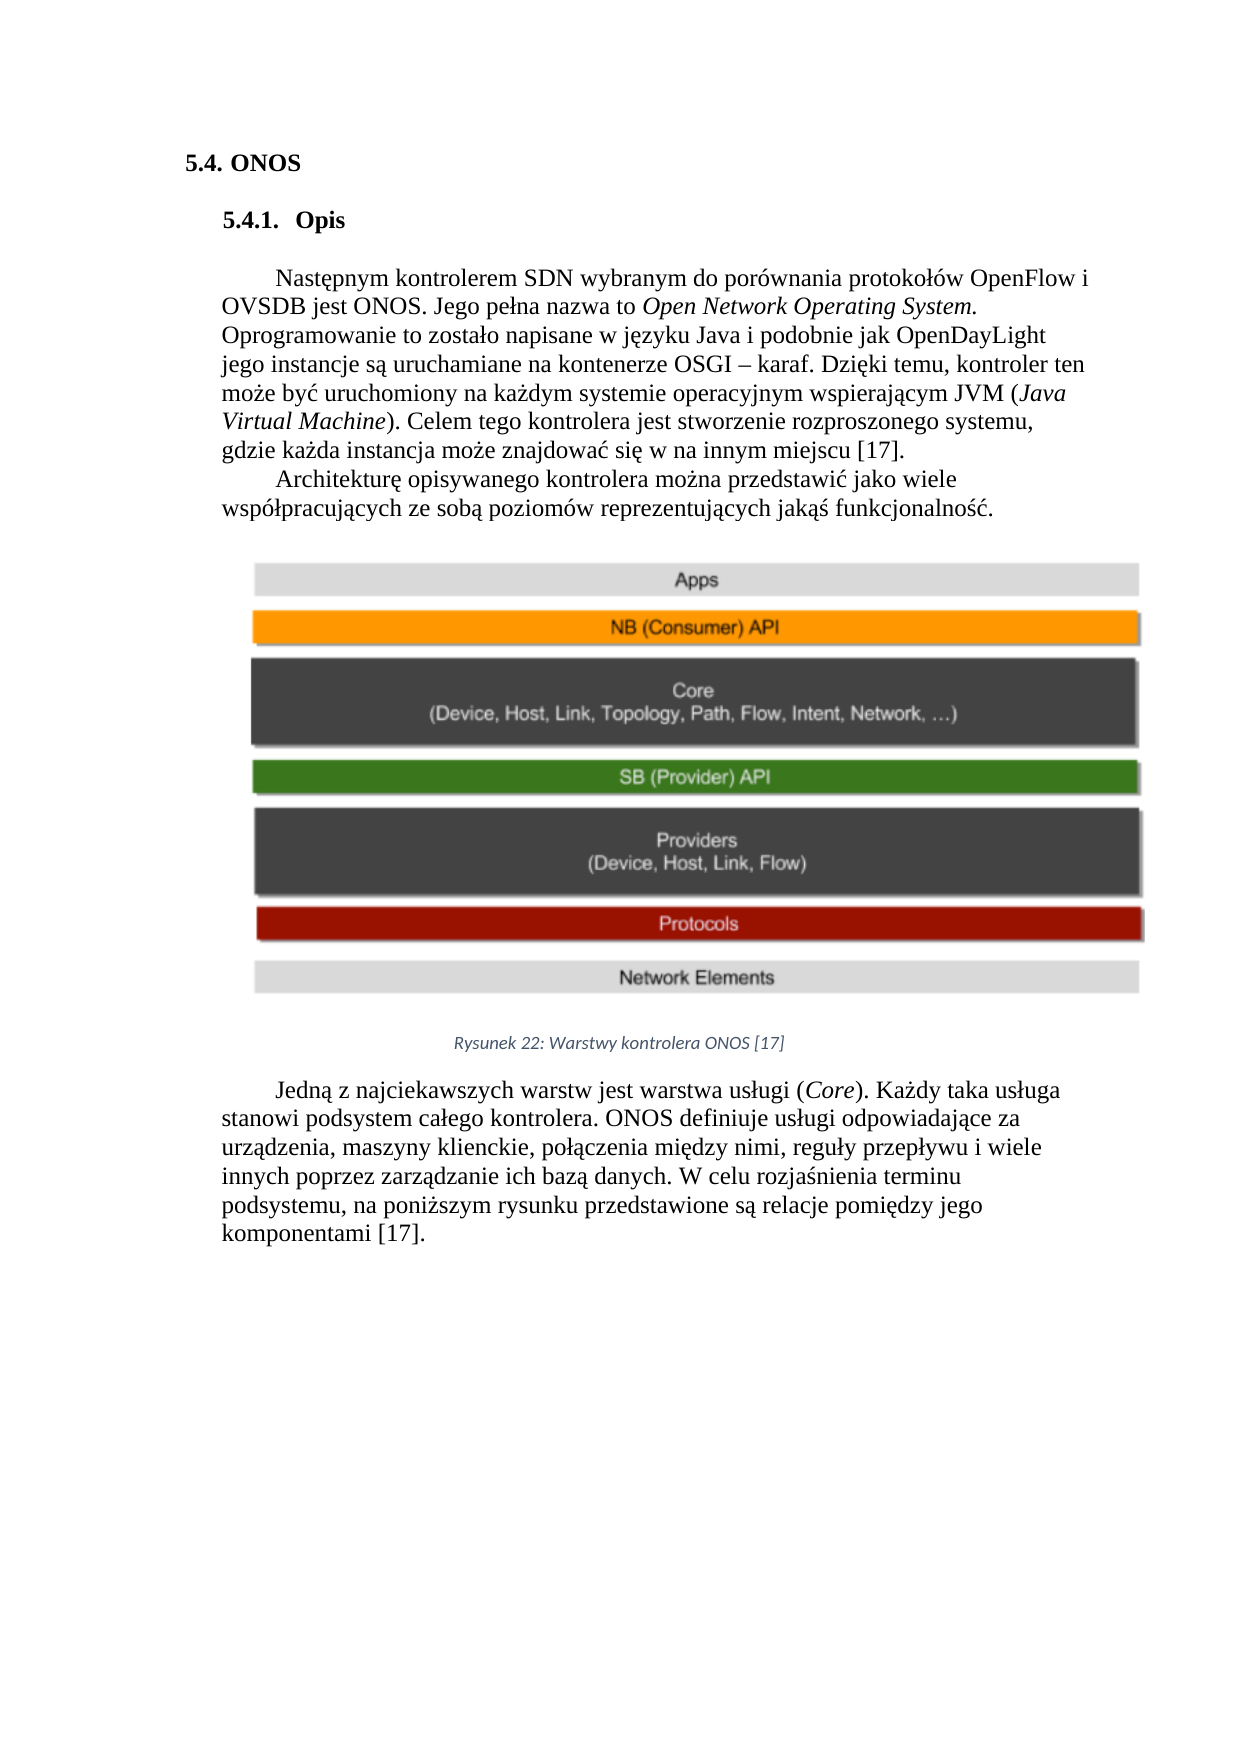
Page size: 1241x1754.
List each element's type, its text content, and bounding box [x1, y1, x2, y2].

text Następnym kontrolerem SDN wybranym do porównania protokołów OpenFlow i OVSDB jest ONOS. Jego pełna nazwa to Open Network Operating System. Oprogramowanie to zostało napisane w języku Java i podobnie jak OpenDayLight jego instancje są uruchamiane na kontenerze OSGI – karaf. Dzięki temu, kontroler ten może być uruchomiony na każdym systemie operacyjnym wspierającym JVM (Java Virtual Machine). Celem tego kontrolera jest stworzenie rozproszonego systemu, gdzie każda instancja może znajdować się w na innym miejscu [17]. [221, 263, 1093, 464]
text Architekturę opisywanego kontrolera można przedstawić jako wiele współpracujących ze sobą poziomów reprezentujących jakąś funkcjonalność. [221, 464, 1093, 521]
text Jedną z najciekawszych warstw jest warstwa usługi (Core). Każdy taka usługa stanowi podsystem całego kontrolera. ONOS definiuje usługi odpowiadające za urządzenia, maszyny klienckie, połączenia między nimi, reguły przepływu i wiele innych poprzez zarządzanie ich bazą danych. W celu rozjaśnienia terminu podsystemu, na poniższym rysunku przedstawione są relacje pomiędzy jego komponentami [17]. [221, 1075, 1093, 1247]
list ONOS [185, 148, 1093, 176]
picture [221, 521, 1167, 1031]
list Opis [223, 205, 1093, 234]
